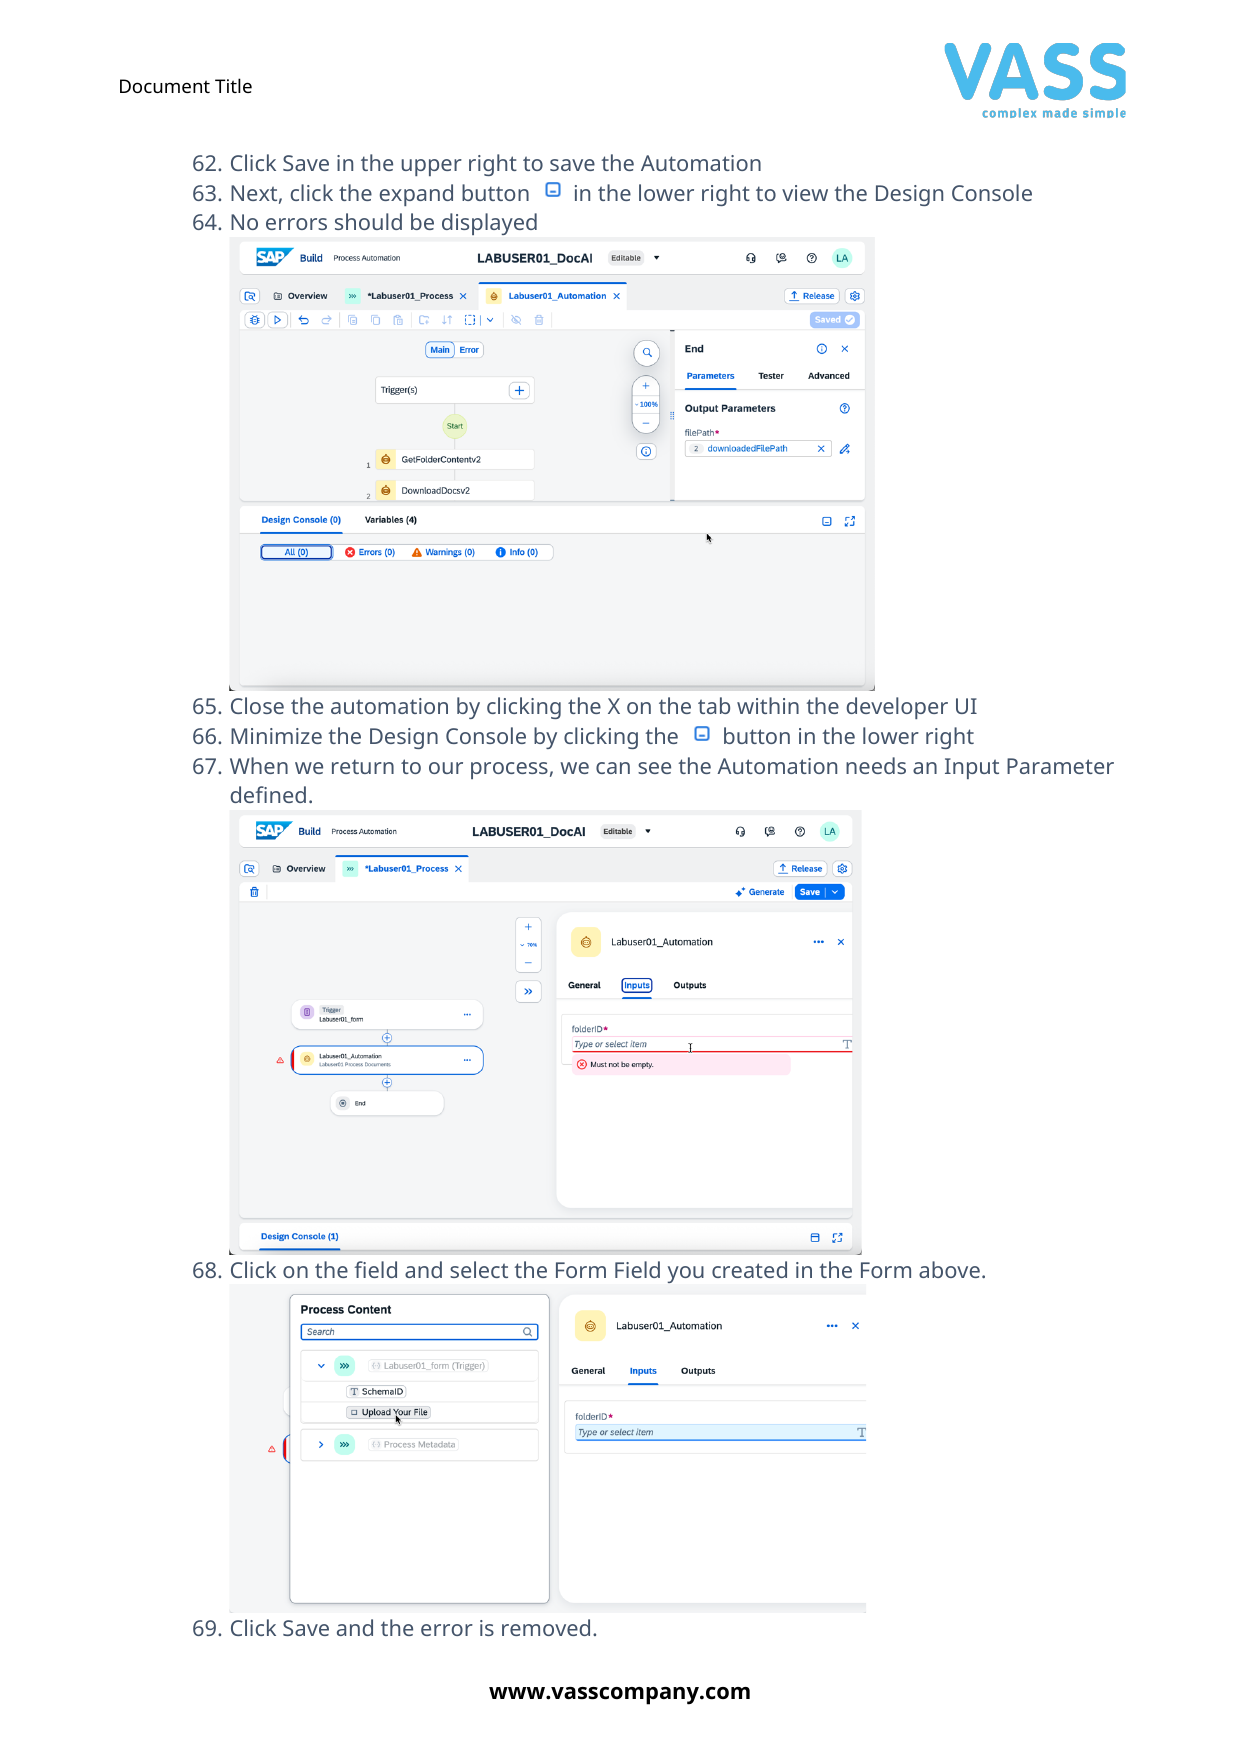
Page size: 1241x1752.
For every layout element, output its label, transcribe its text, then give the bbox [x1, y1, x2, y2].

picture [536, 178, 568, 201]
picture [229, 1284, 867, 1613]
picture [944, 43, 1126, 118]
picture [229, 237, 875, 691]
picture [229, 810, 862, 1255]
list Close the automation by clicking the X on the tab within the developer UI [192, 691, 1122, 721]
list Minimize the Design Console by clicking the button in the lower right [192, 721, 1122, 751]
list No errors should be displayed [192, 207, 1122, 237]
list Click on the field and select the Form Field you created in the Form above. [192, 1255, 1122, 1285]
list Click Save and the error is removed. [192, 1613, 1122, 1643]
picture [685, 721, 717, 745]
list When we return to our process, we can see the Automation needs an Input Parameter defined. [192, 751, 1122, 810]
list Click Save in the upper right to save the Automation [192, 148, 1122, 177]
list Next, click the expand button in the lower right to view the Design Console [192, 177, 1122, 207]
